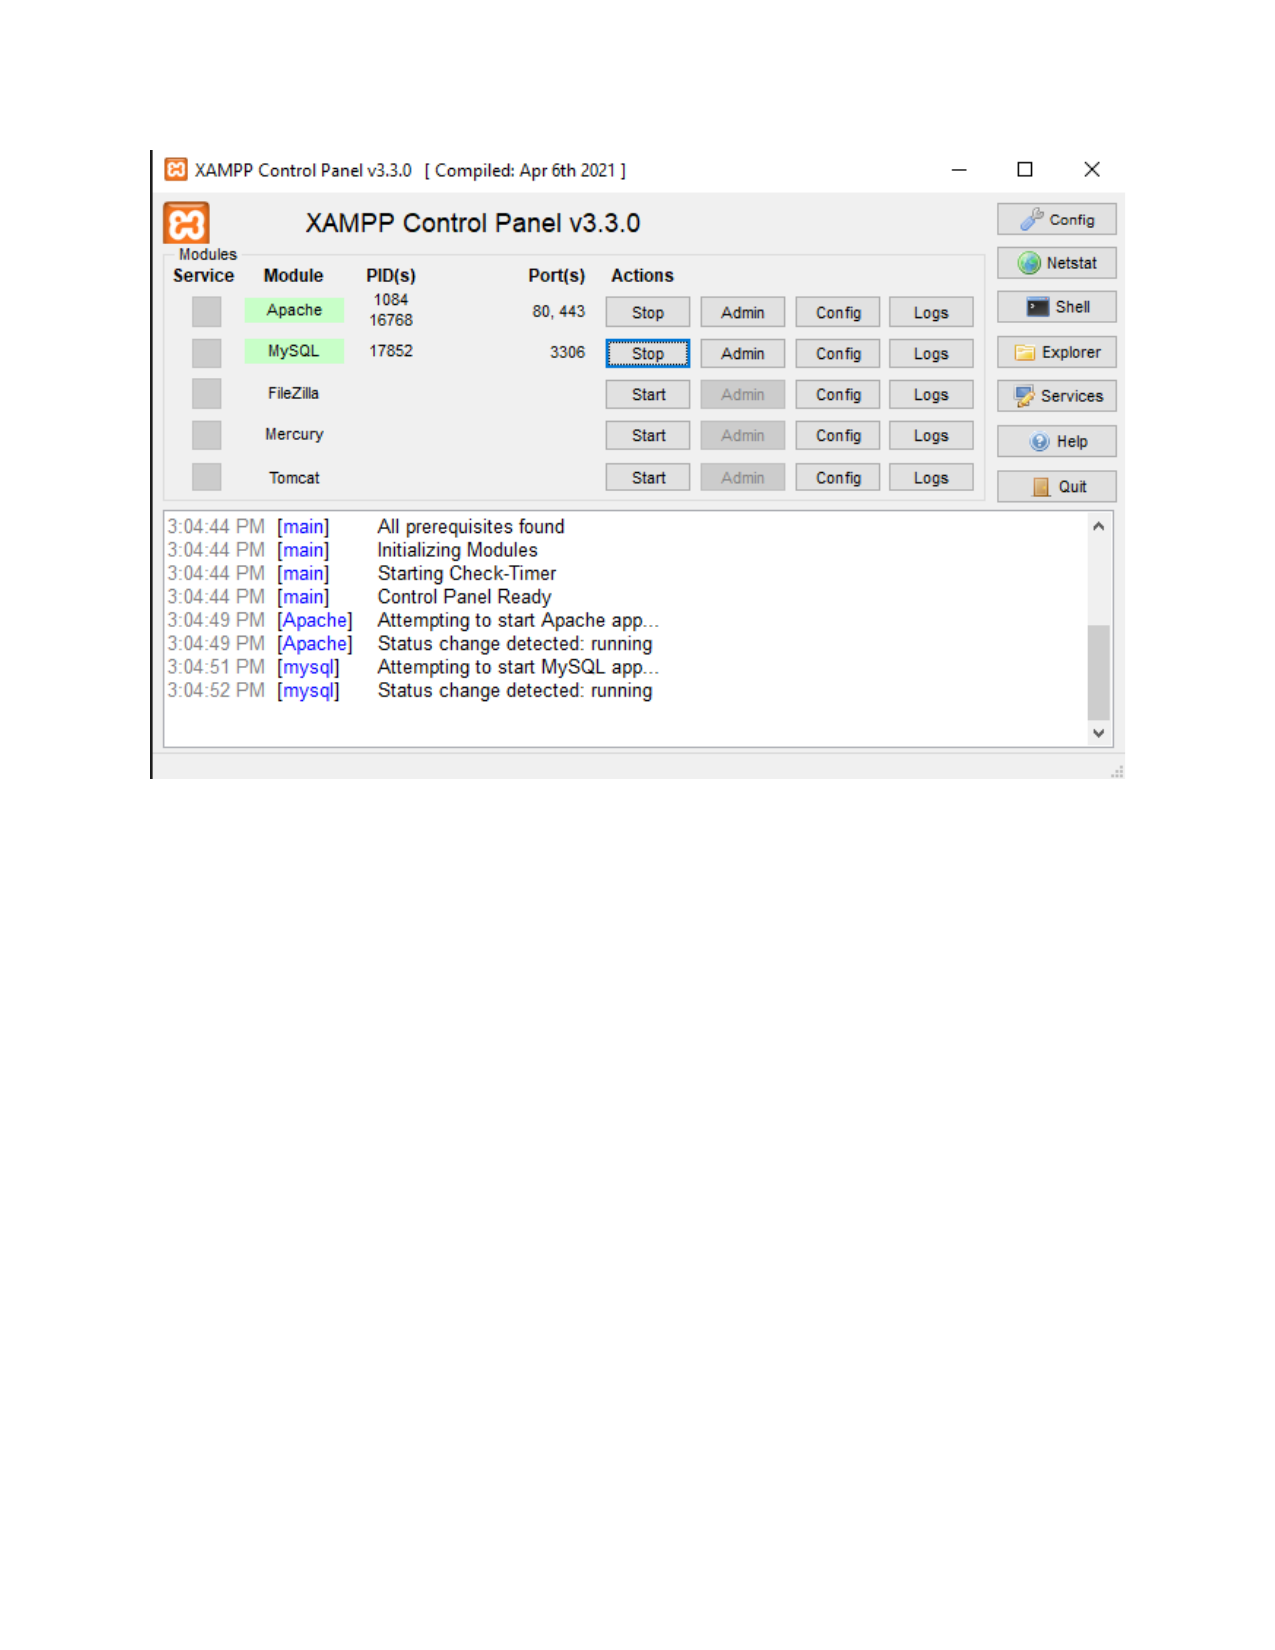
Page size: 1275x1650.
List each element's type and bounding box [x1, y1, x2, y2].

picture [150, 150, 1125, 779]
